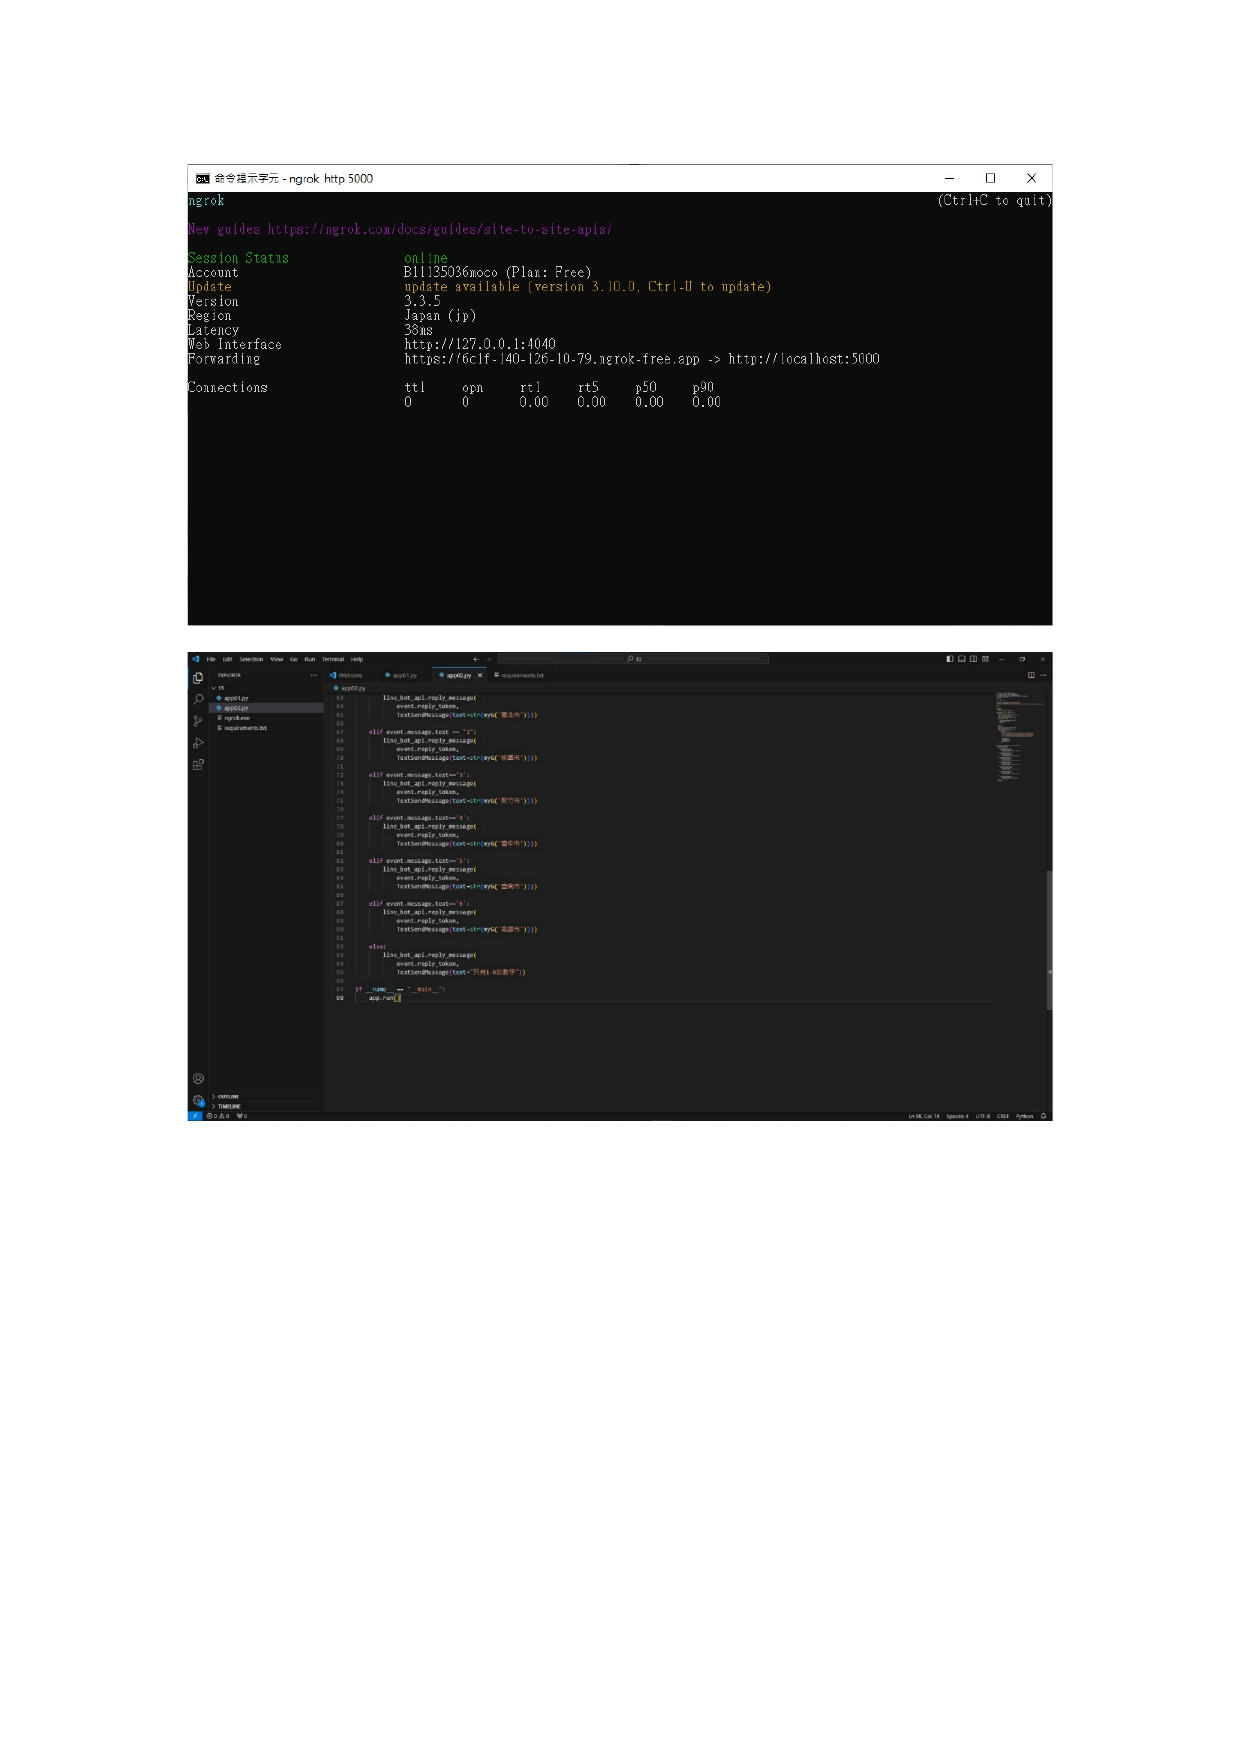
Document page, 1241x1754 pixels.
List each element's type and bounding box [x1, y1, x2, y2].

picture [187, 652, 1053, 1121]
